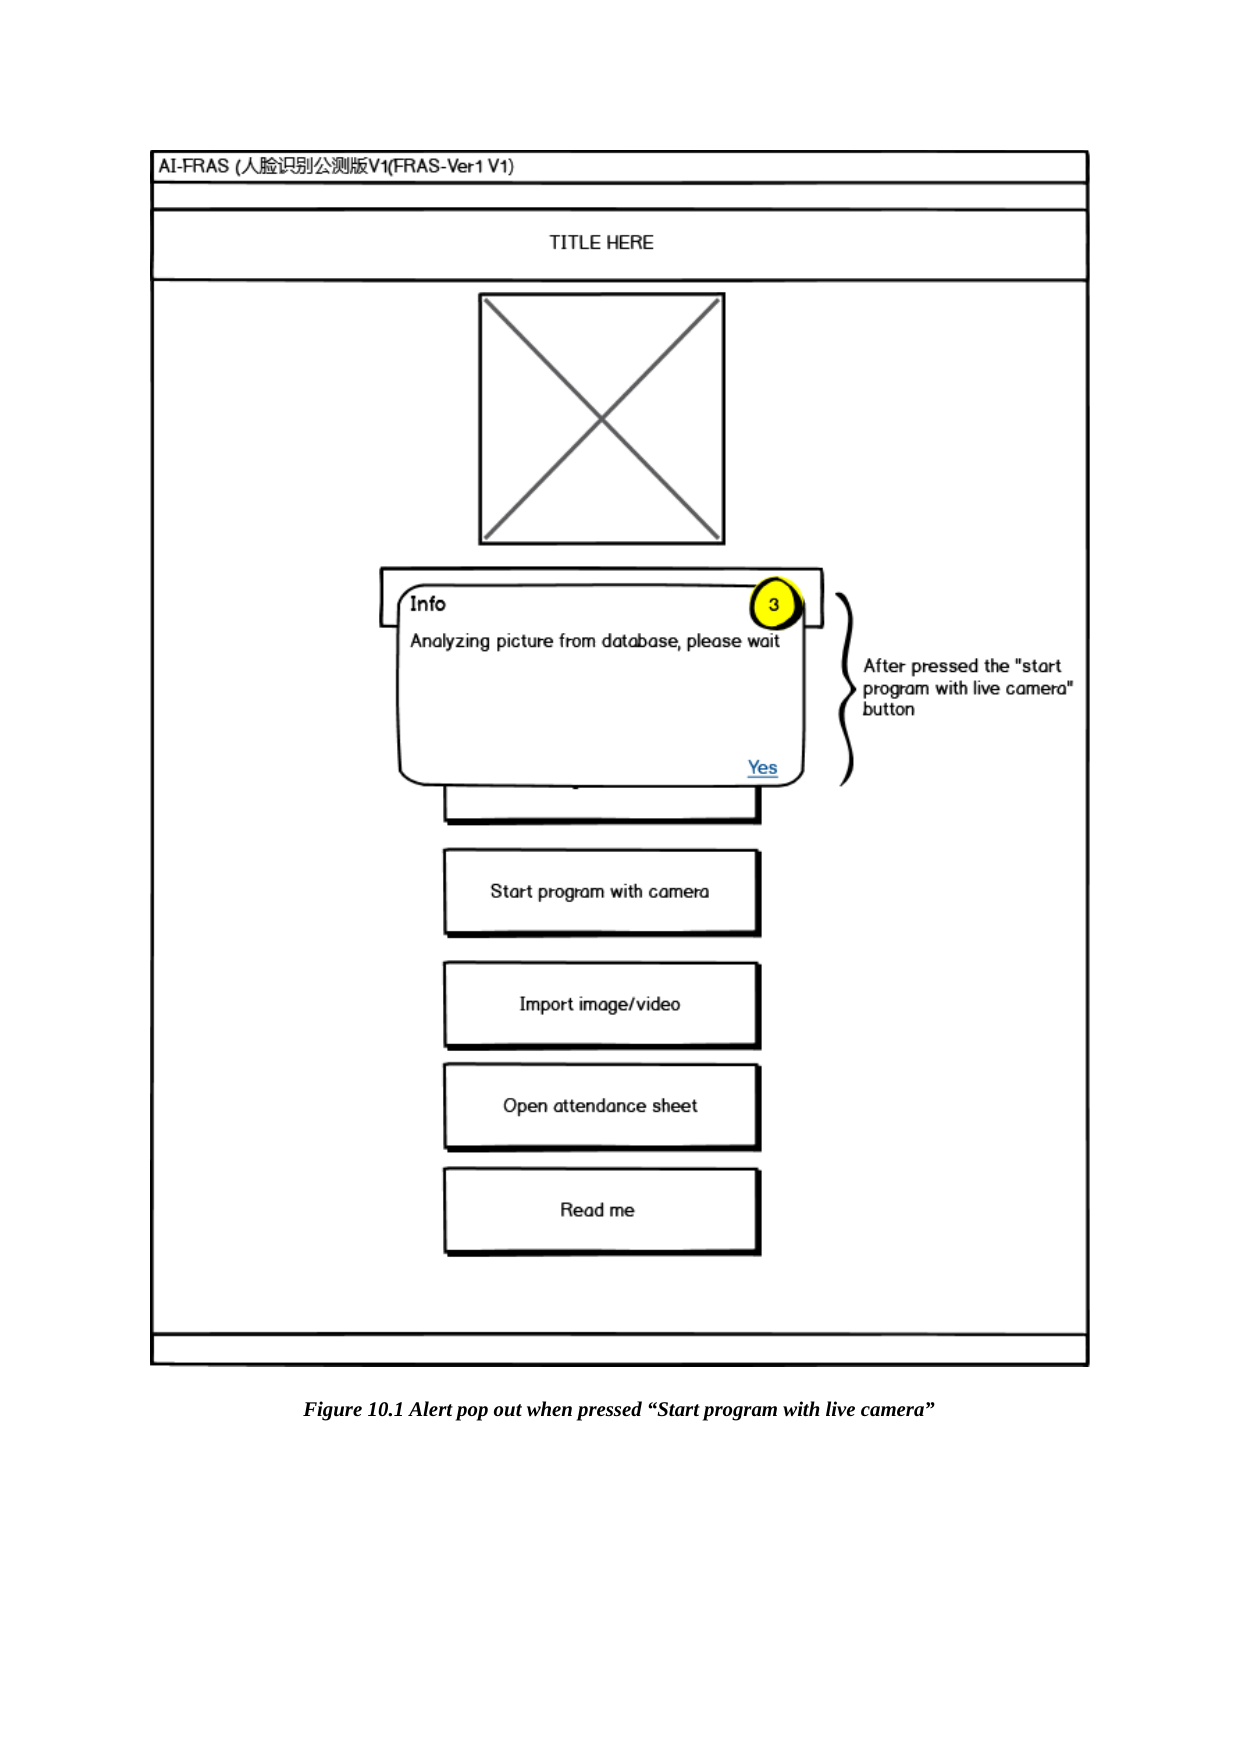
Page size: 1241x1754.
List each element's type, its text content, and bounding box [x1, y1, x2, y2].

picture [150, 150, 1090, 1367]
text Figure 10.1 Alert pop out when pressed “Start program with live camera” [150, 1397, 1090, 1421]
